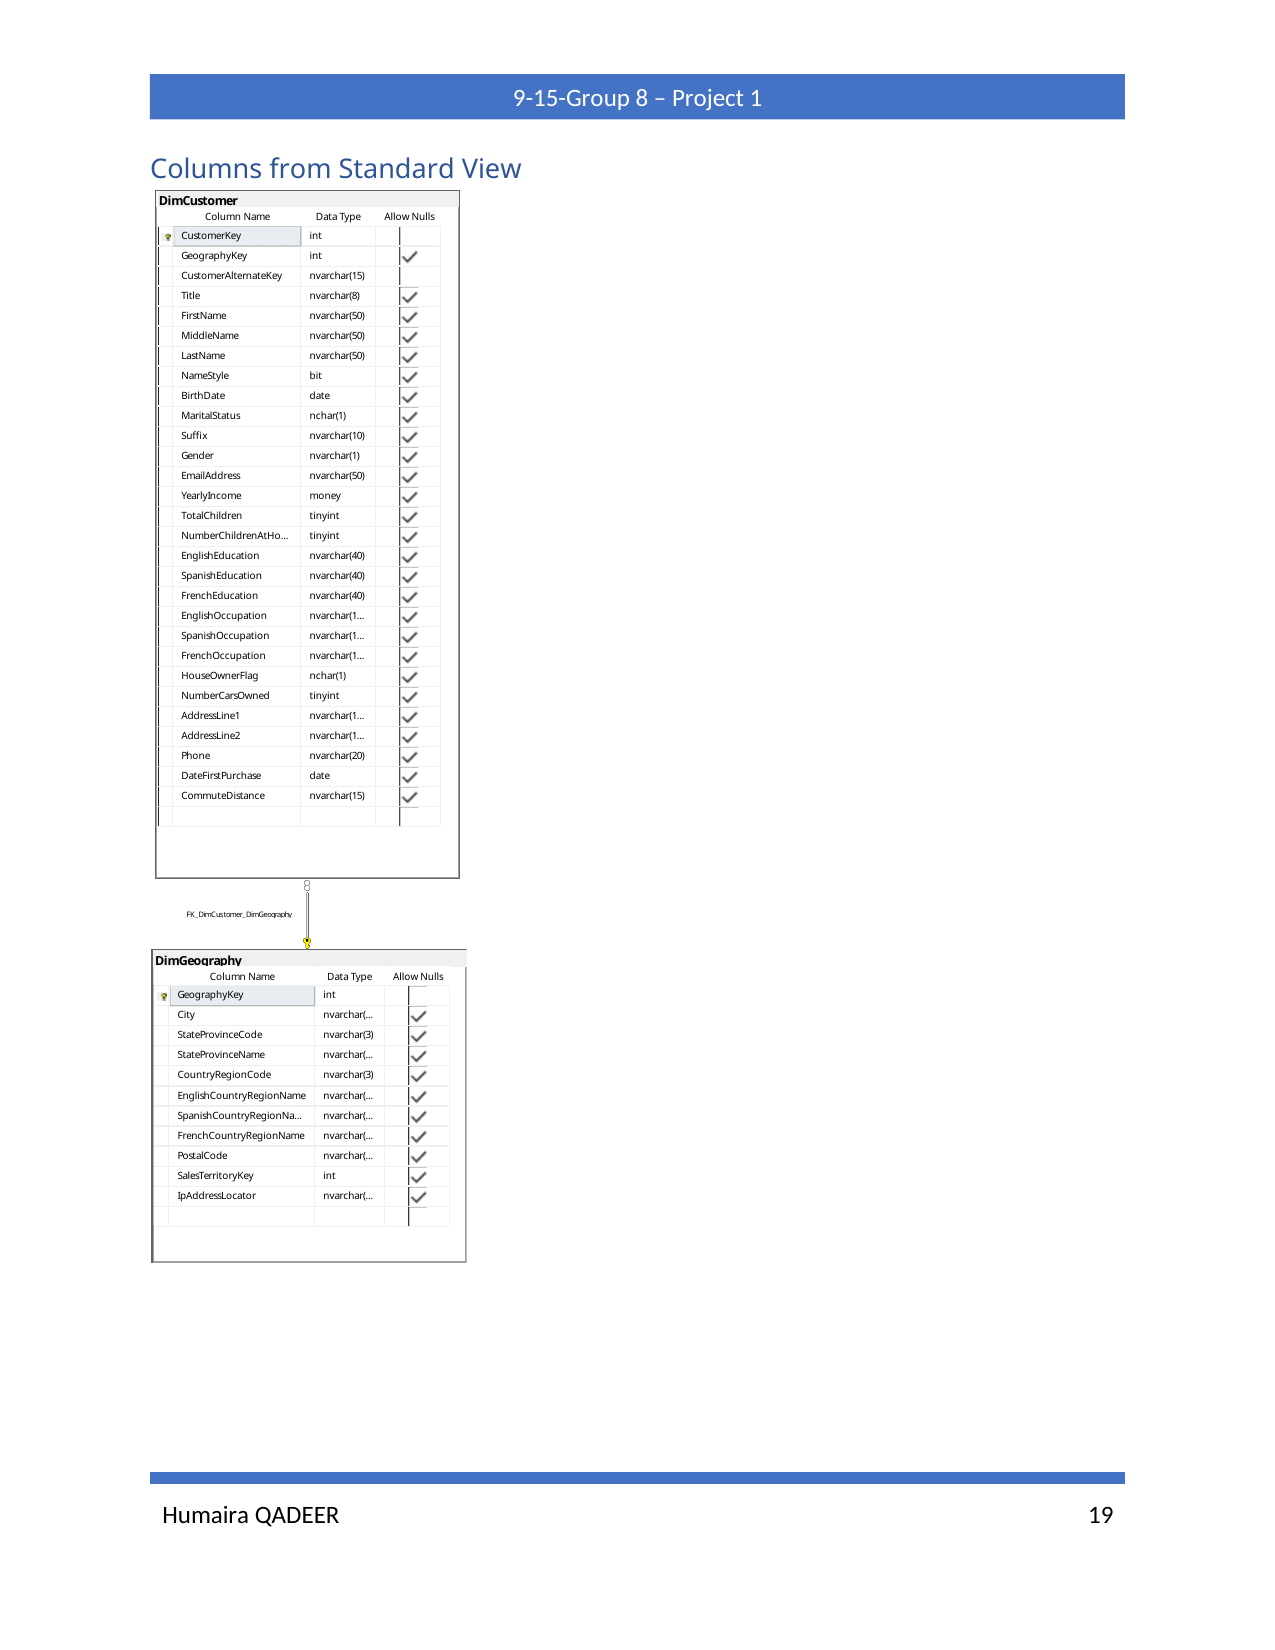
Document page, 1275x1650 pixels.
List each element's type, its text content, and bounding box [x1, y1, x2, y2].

subtitle Columns from Standard View [150, 150, 1125, 187]
